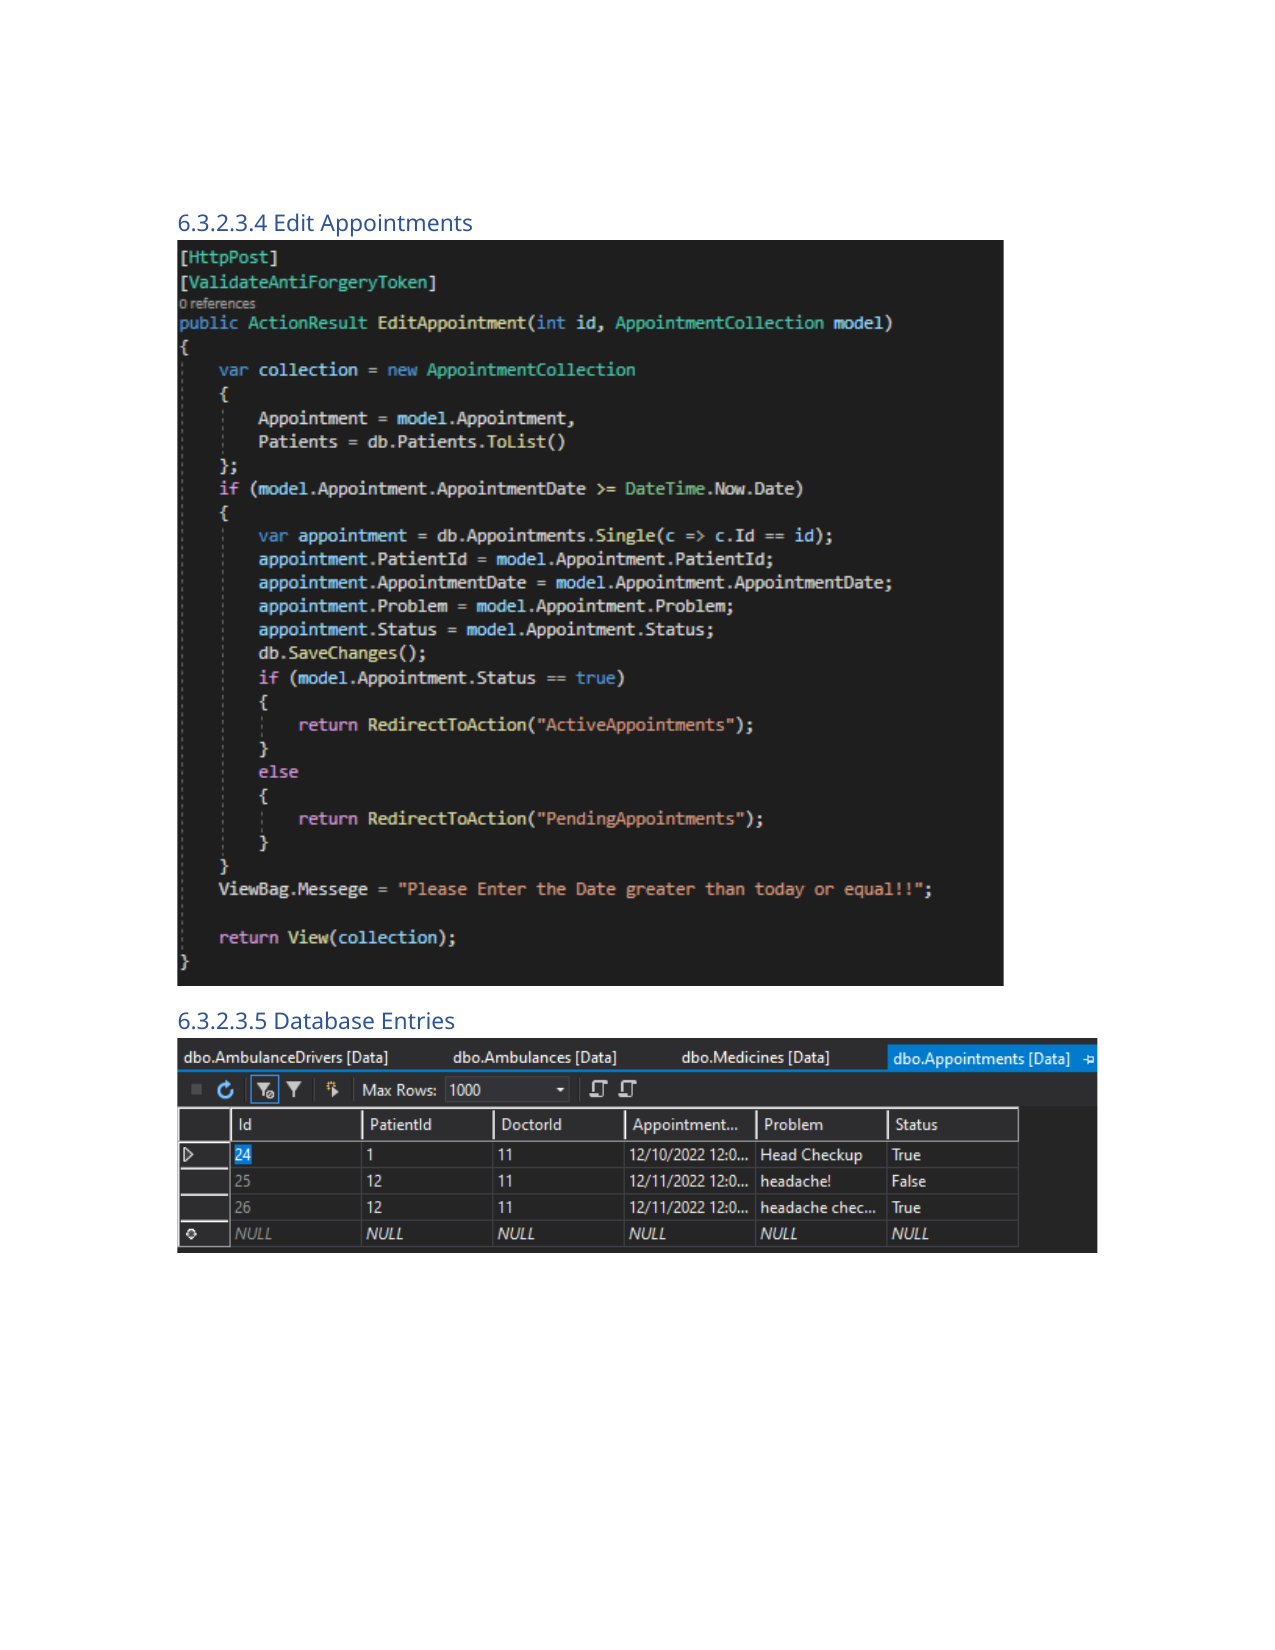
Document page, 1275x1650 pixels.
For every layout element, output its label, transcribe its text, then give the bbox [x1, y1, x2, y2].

picture [177, 1038, 1098, 1253]
picture [177, 240, 1004, 986]
subtitle 6.3.2.3.4 Edit Appointments [177, 207, 1098, 238]
subtitle 6.3.2.3.5 Database Entries [177, 1005, 1098, 1036]
